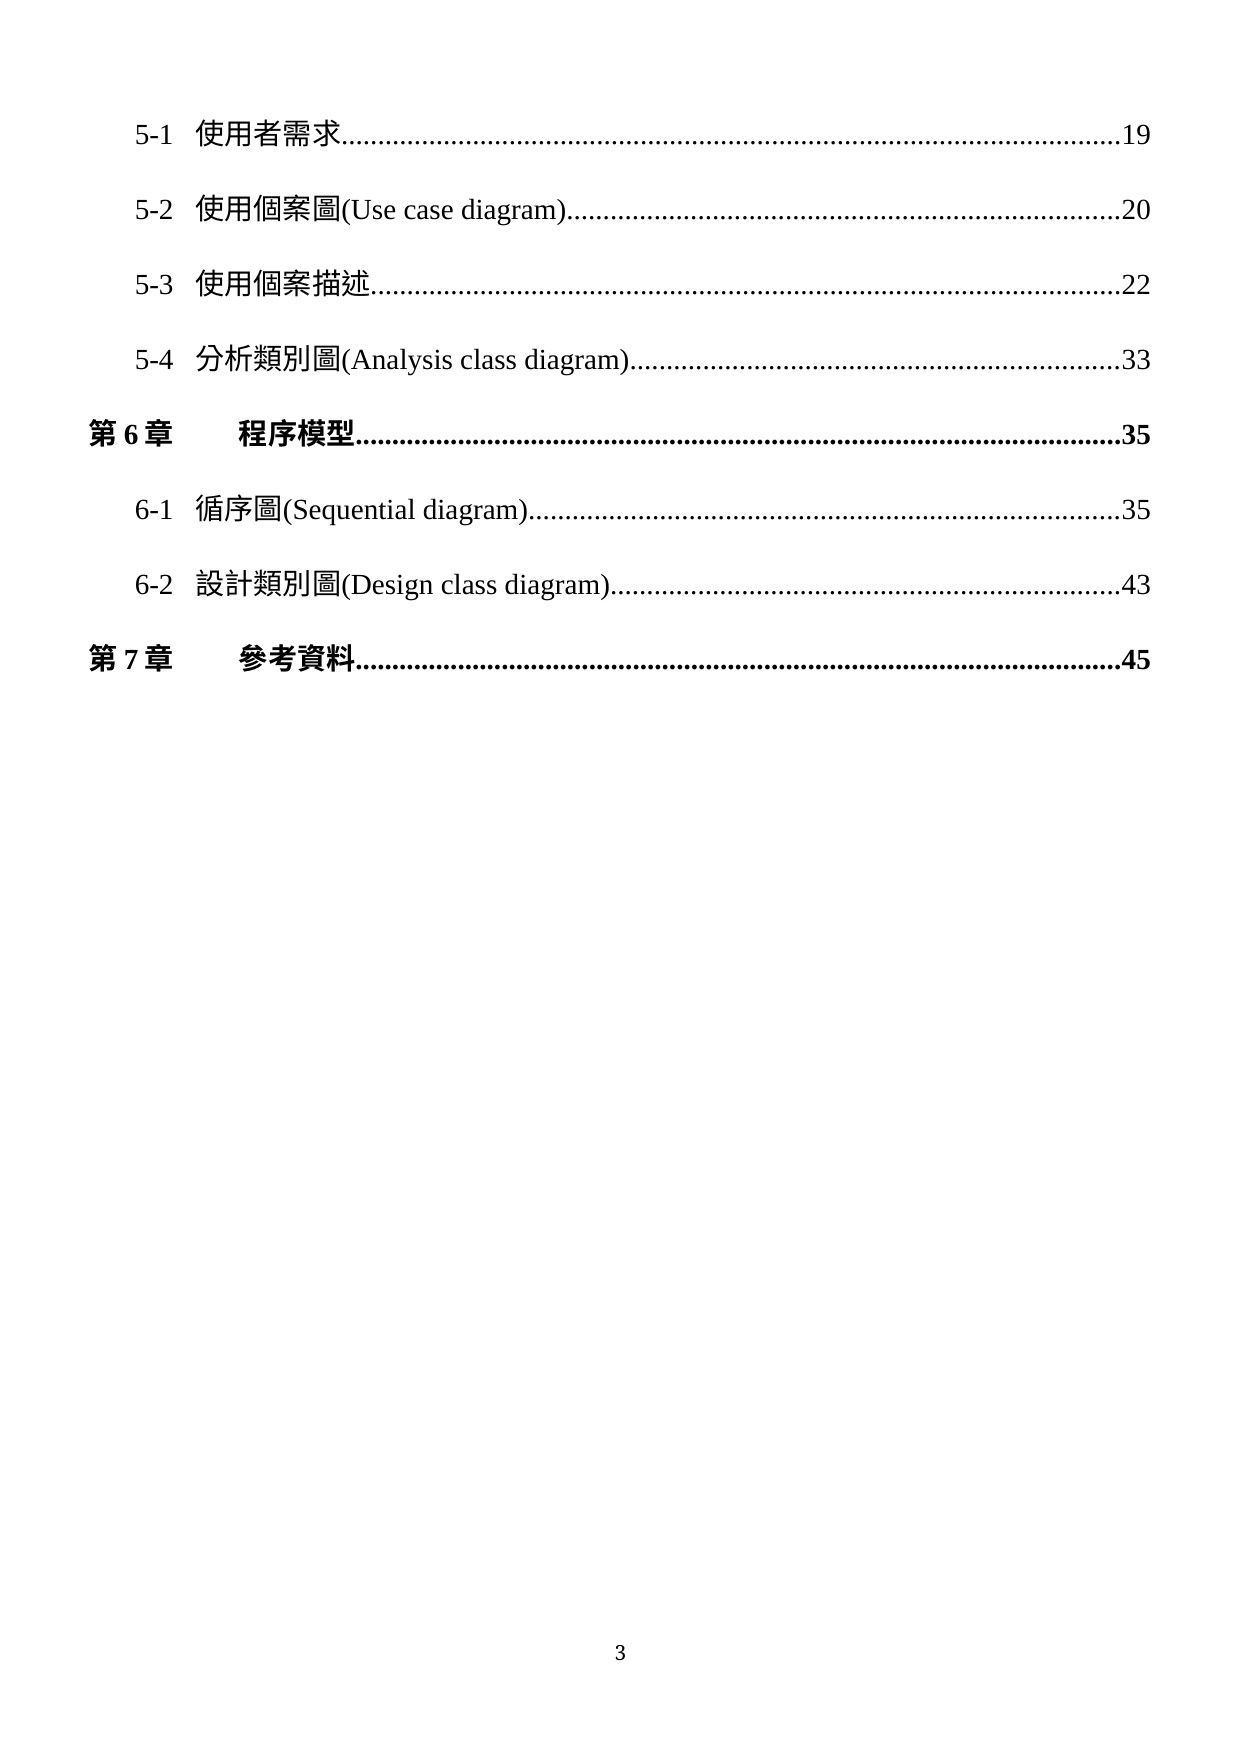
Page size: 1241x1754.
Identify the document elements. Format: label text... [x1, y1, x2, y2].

text 5-3 使用個案描述 22 [134, 244, 1152, 319]
text 第7章 參考資料 45 [89, 619, 1152, 694]
text 5-2 使用個案圖(Use case diagram) 20 [134, 169, 1152, 244]
text 5-1 使用者需求 19 [134, 94, 1152, 169]
text 5-4 分析類別圖(Analysis class diagram) 33 [134, 319, 1152, 394]
text 6-2 設計類別圖(Design class diagram) 43 [134, 544, 1152, 619]
text 第6章 程序模型 35 [89, 394, 1152, 469]
text 6-1 循序圖(Sequential diagram) 35 [134, 469, 1152, 544]
